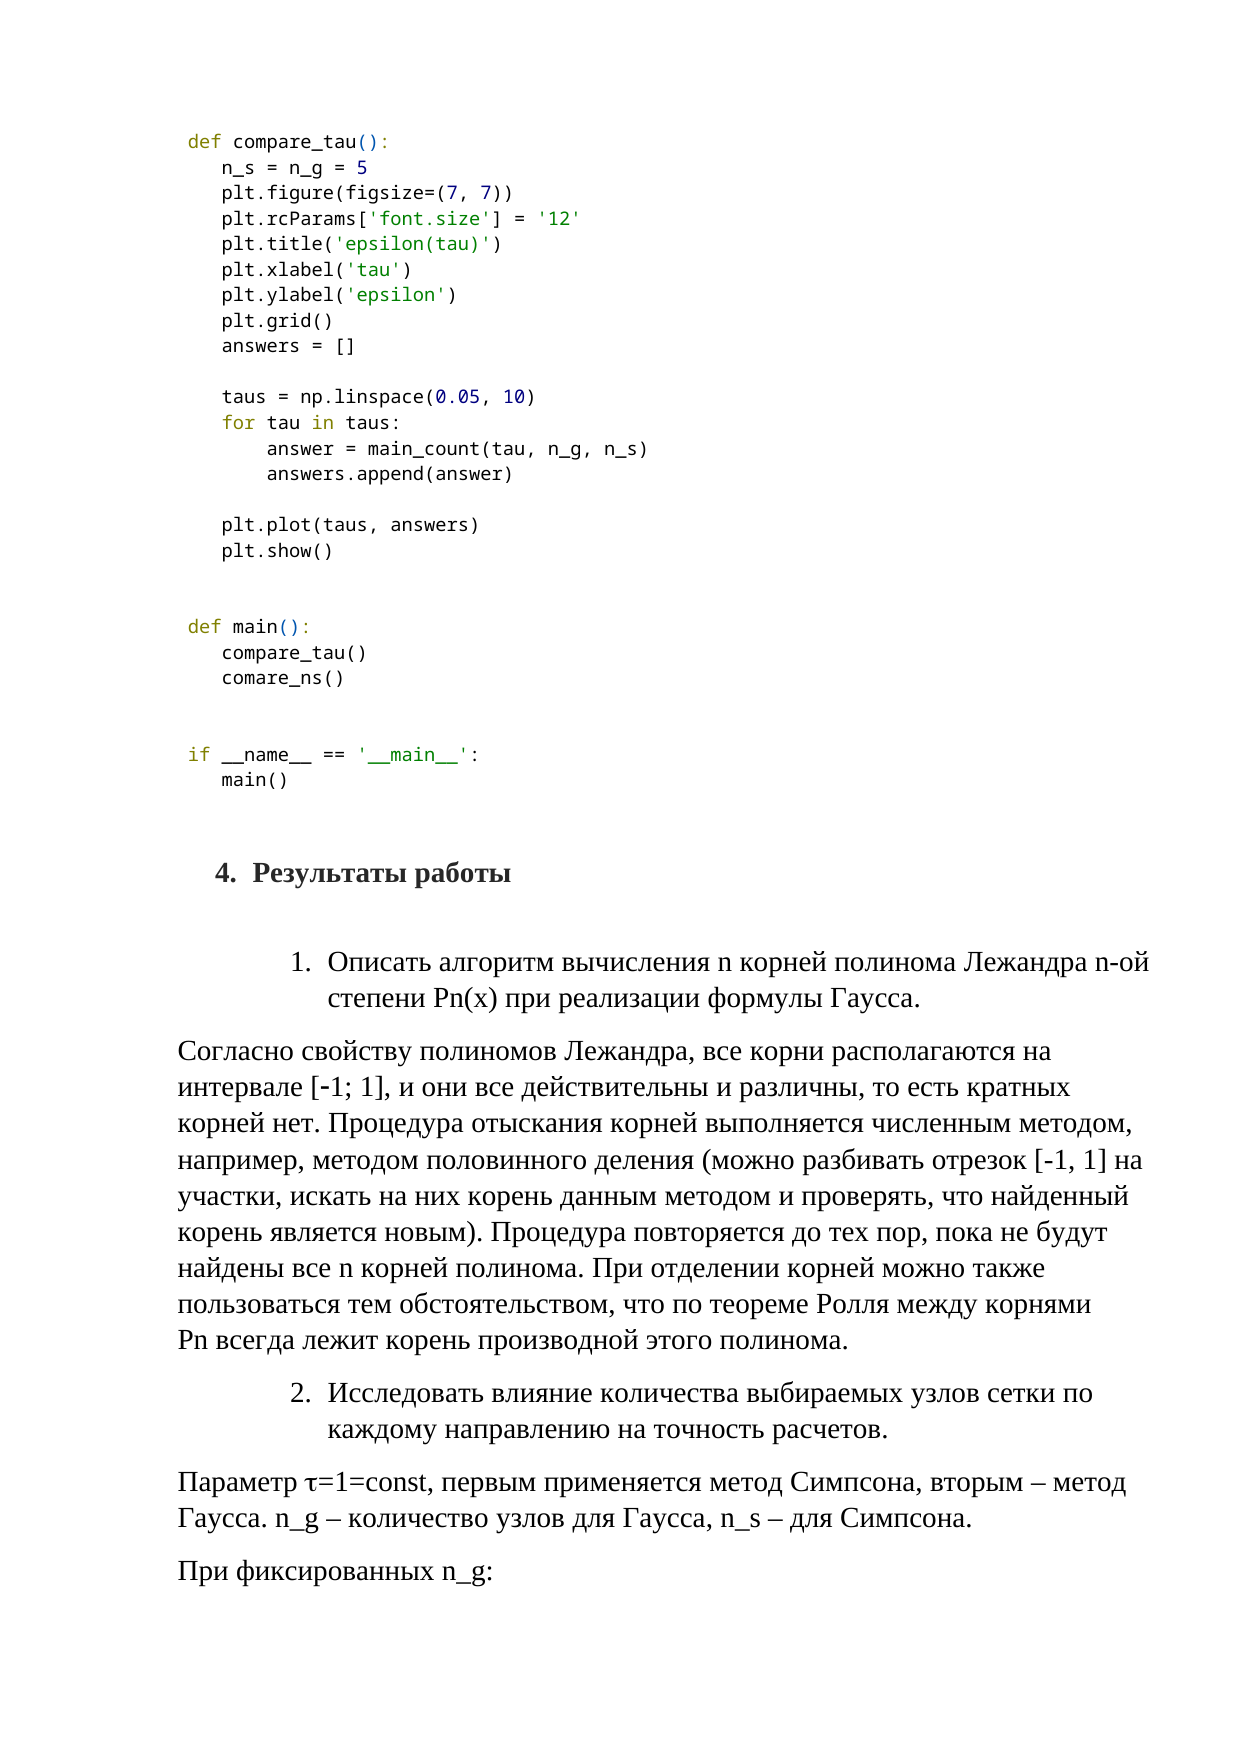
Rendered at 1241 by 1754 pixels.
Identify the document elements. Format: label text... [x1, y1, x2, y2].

text При фиксированных n_g: [177, 1553, 1152, 1587]
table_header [177, 118, 1152, 802]
text Согласно свойству полиномов Лежандра, все корни располагаются на интервале [1; 1], и они все действительны и различны, то есть кратных корней нет. Процедура отыскания корней выполняется численным методом, например, методом половинного деления (можно разбивать отрезок [-1, 1] на участки, искать на них корень данным методом и проверять, что найденный корень является новым). Процедура повторяется до тех пор, пока не будут найдены все n корней полинома. При отделении корней можно также пользоваться тем обстоятельством, что по теореме Ролля между корнями Pn всегда лежит корень производной этого полинома. [177, 1033, 1152, 1356]
list Исследовать влияние количества выбираемых узлов сетки по каждому направлению на точность расчетов. [290, 1375, 1152, 1445]
list Описать алгоритм вычисления n корней полинома Лежандра n-ой степени Pn(x) при реализации формулы Гаусса. [290, 944, 1152, 1014]
subtitle Результаты работы [215, 855, 1152, 889]
text Параметр =1=const, первым применяется метод Симпсона, вторым – метод Гаусса. n_g – количество узлов для Гаусса, n_s – для Симпсона. [177, 1464, 1152, 1534]
